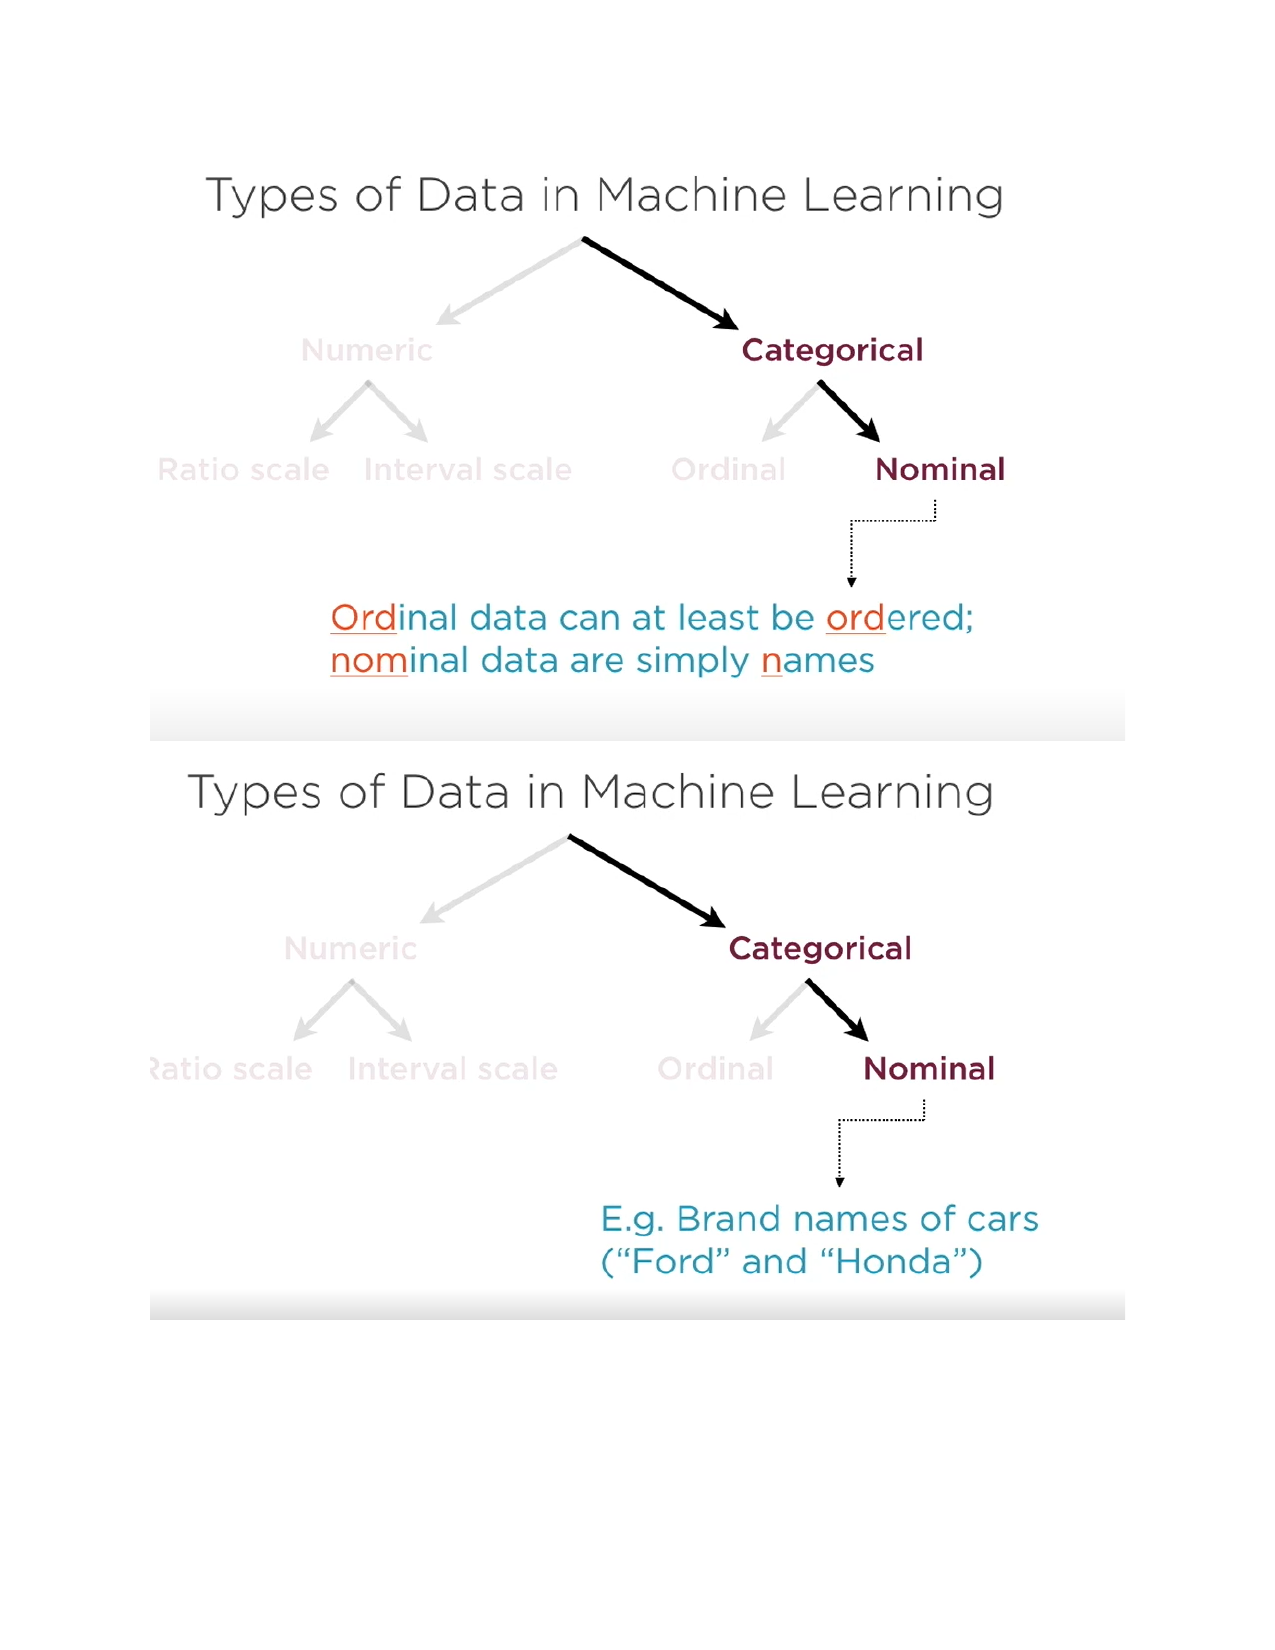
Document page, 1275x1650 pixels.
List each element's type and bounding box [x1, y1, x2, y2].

picture [150, 744, 1125, 1320]
picture [150, 150, 1125, 741]
